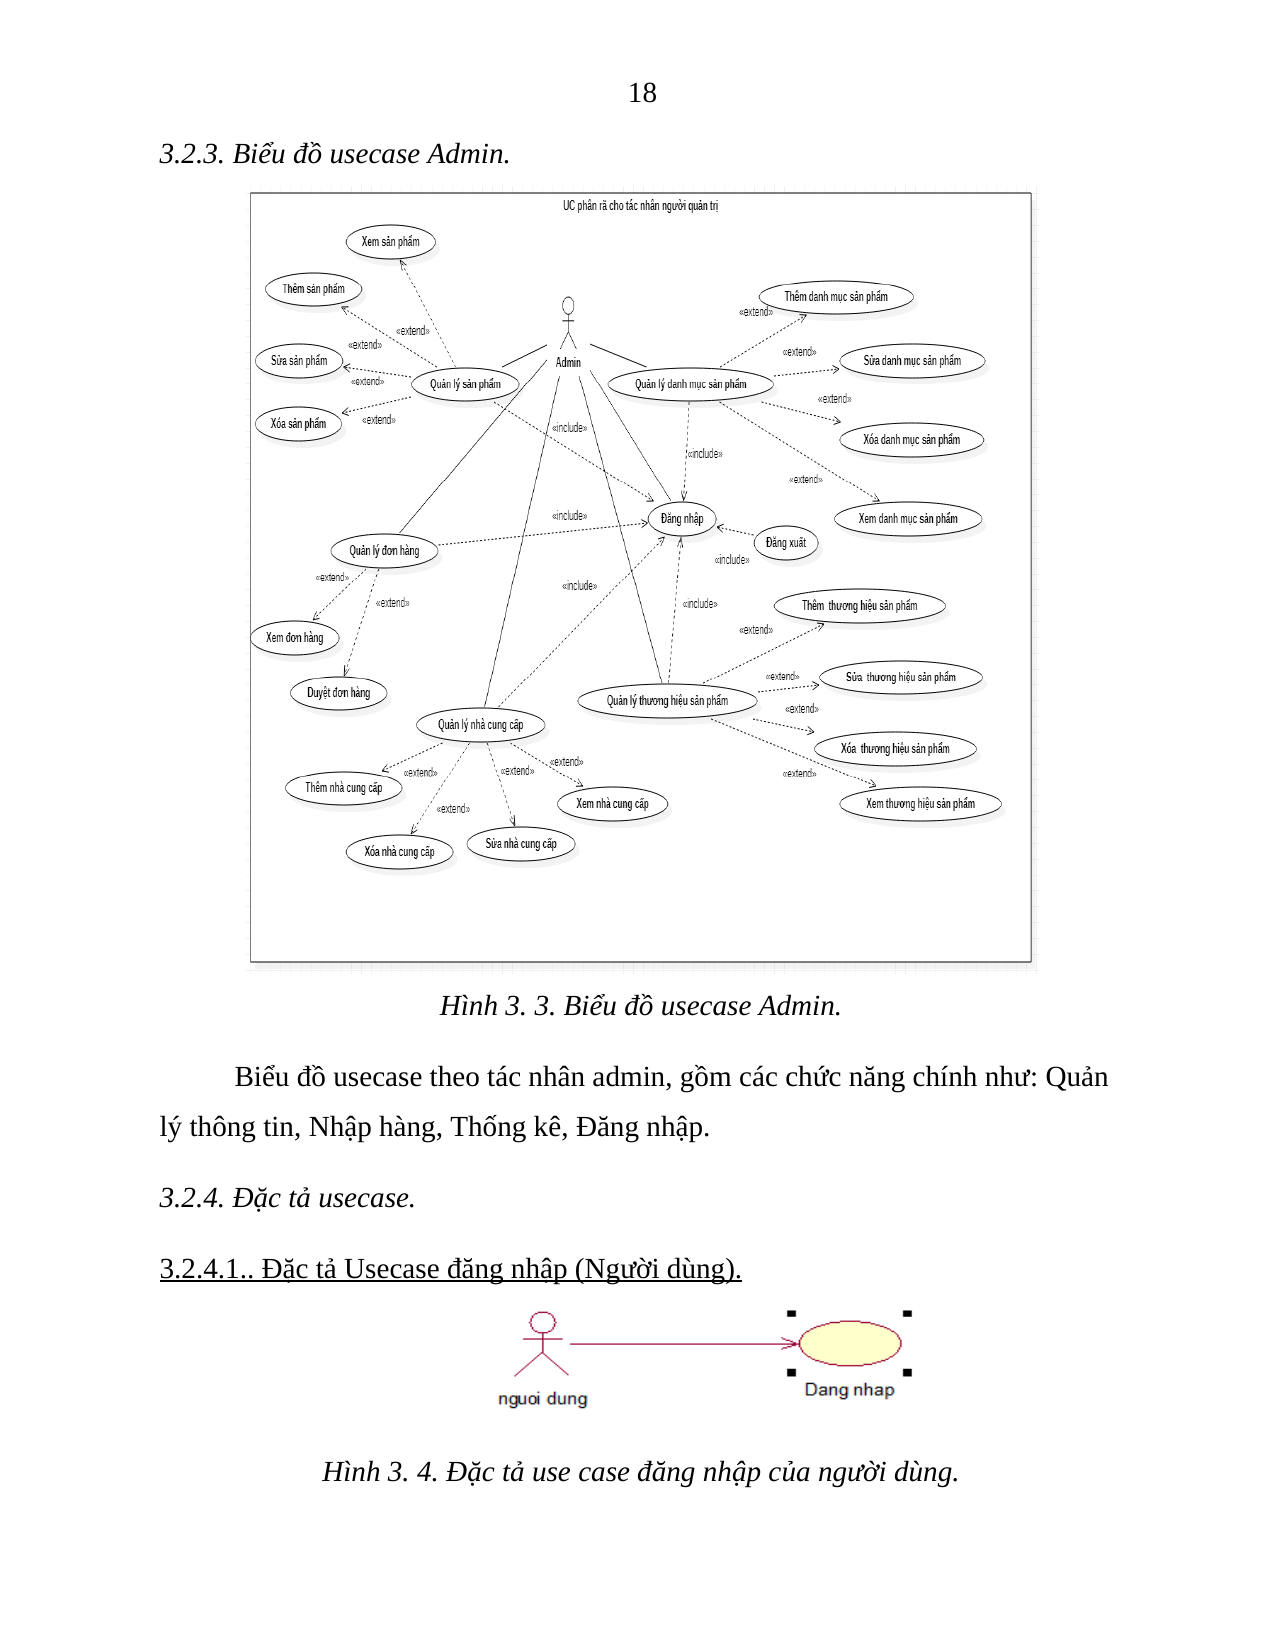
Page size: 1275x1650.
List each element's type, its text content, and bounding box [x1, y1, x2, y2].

picture [245, 186, 1039, 974]
subtitle 3.2.4. Đặc tả usecase. [159, 1180, 1125, 1214]
text Hình 3. 3. Biểu đồ usecase Admin. [159, 988, 1125, 1021]
subtitle 3.2.3. Biểu đồ usecase Admin. [159, 137, 1125, 170]
subtitle 3.2.4.1.. Đặc tả Usecase đăng nhập (Người dùng). [159, 1251, 1125, 1285]
text Biểu đồ usecase theo tác nhân admin, gồm các chức năng chính như: Quản lý thông tin, Nhập hàng, Thống kê, Đăng nhập. [159, 1059, 1125, 1143]
picture [491, 1303, 937, 1421]
